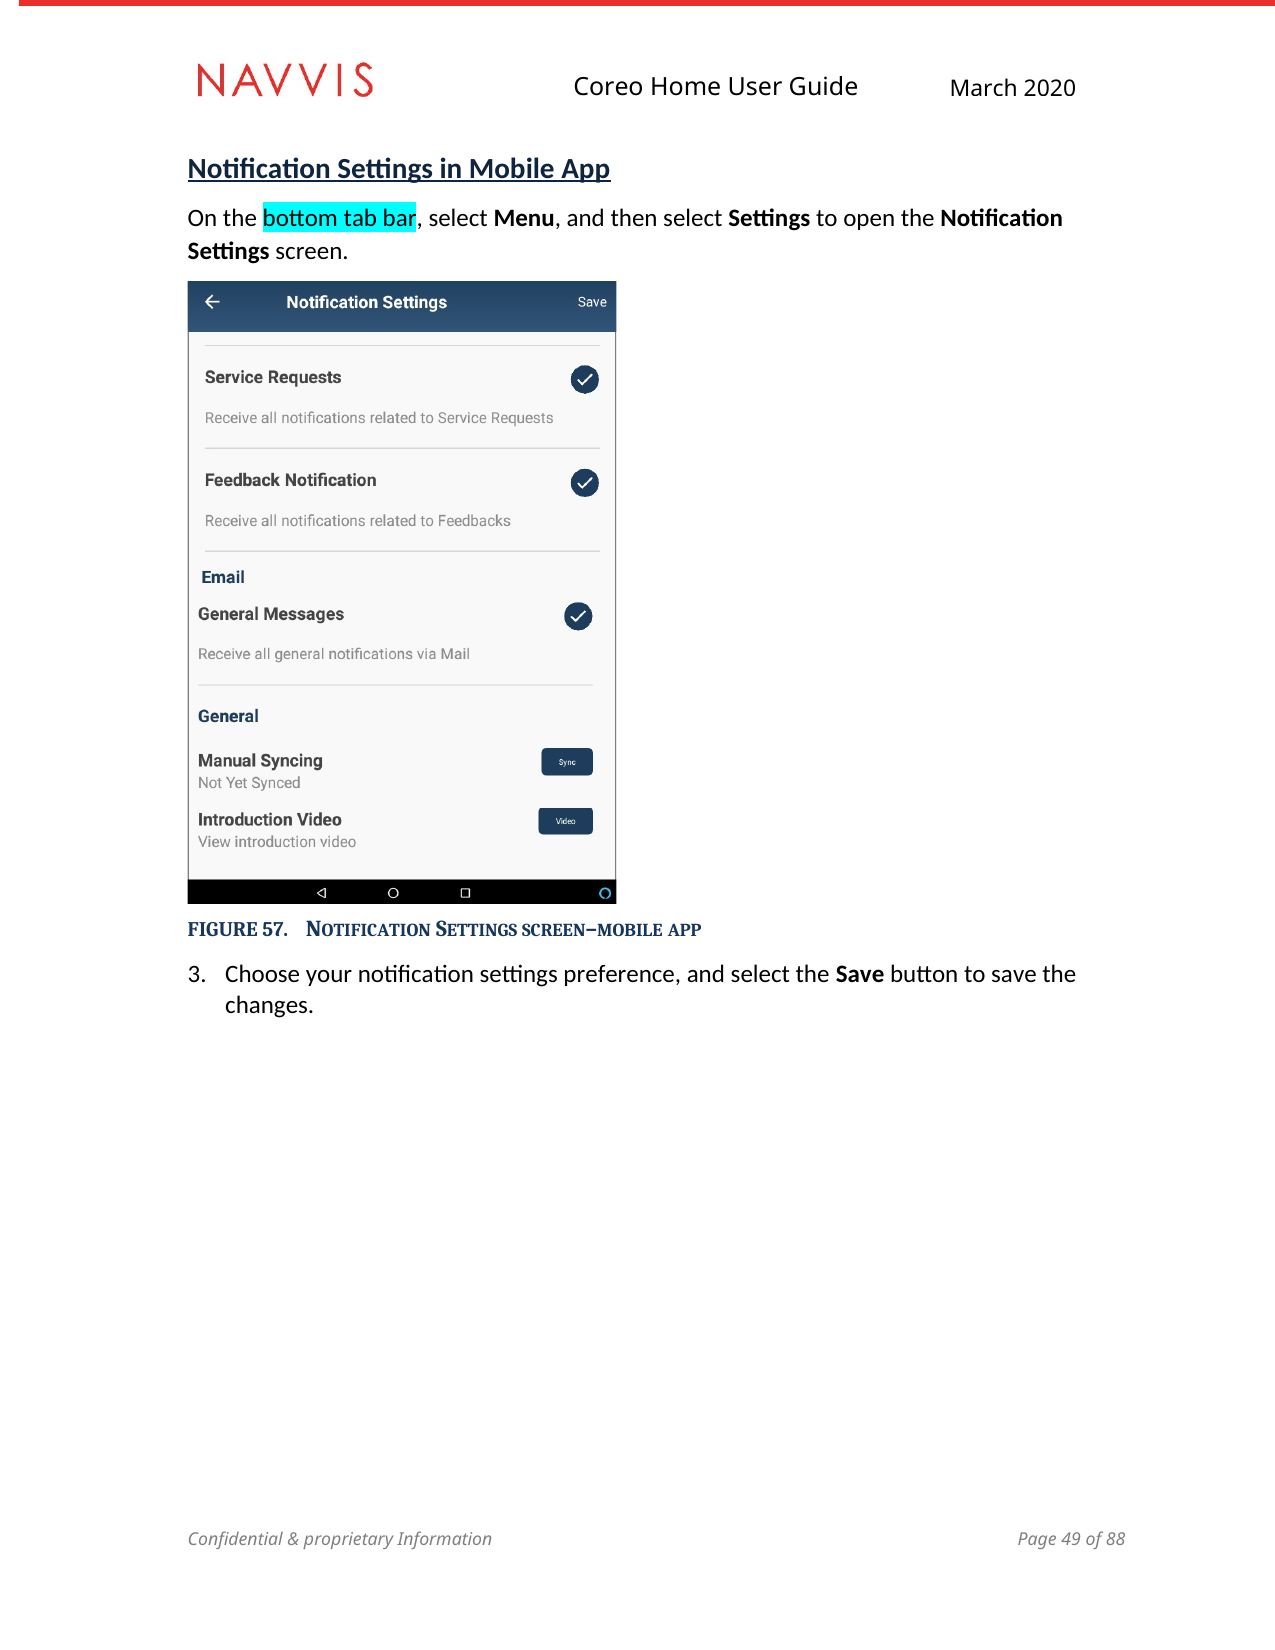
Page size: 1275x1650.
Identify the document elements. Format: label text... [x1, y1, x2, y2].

picture [187, 55, 383, 104]
picture [187, 281, 617, 904]
text Notification Settings screen–mobile app [187, 916, 1087, 942]
text On the bottom tab bar, select Menu, and then select Settings to open the Notification Settings screen. [187, 202, 1087, 266]
subtitle Notification Settings in Mobile App [187, 150, 1087, 186]
list Choose your notification settings preference, and select the Save button to save the changes. [187, 958, 1087, 1019]
